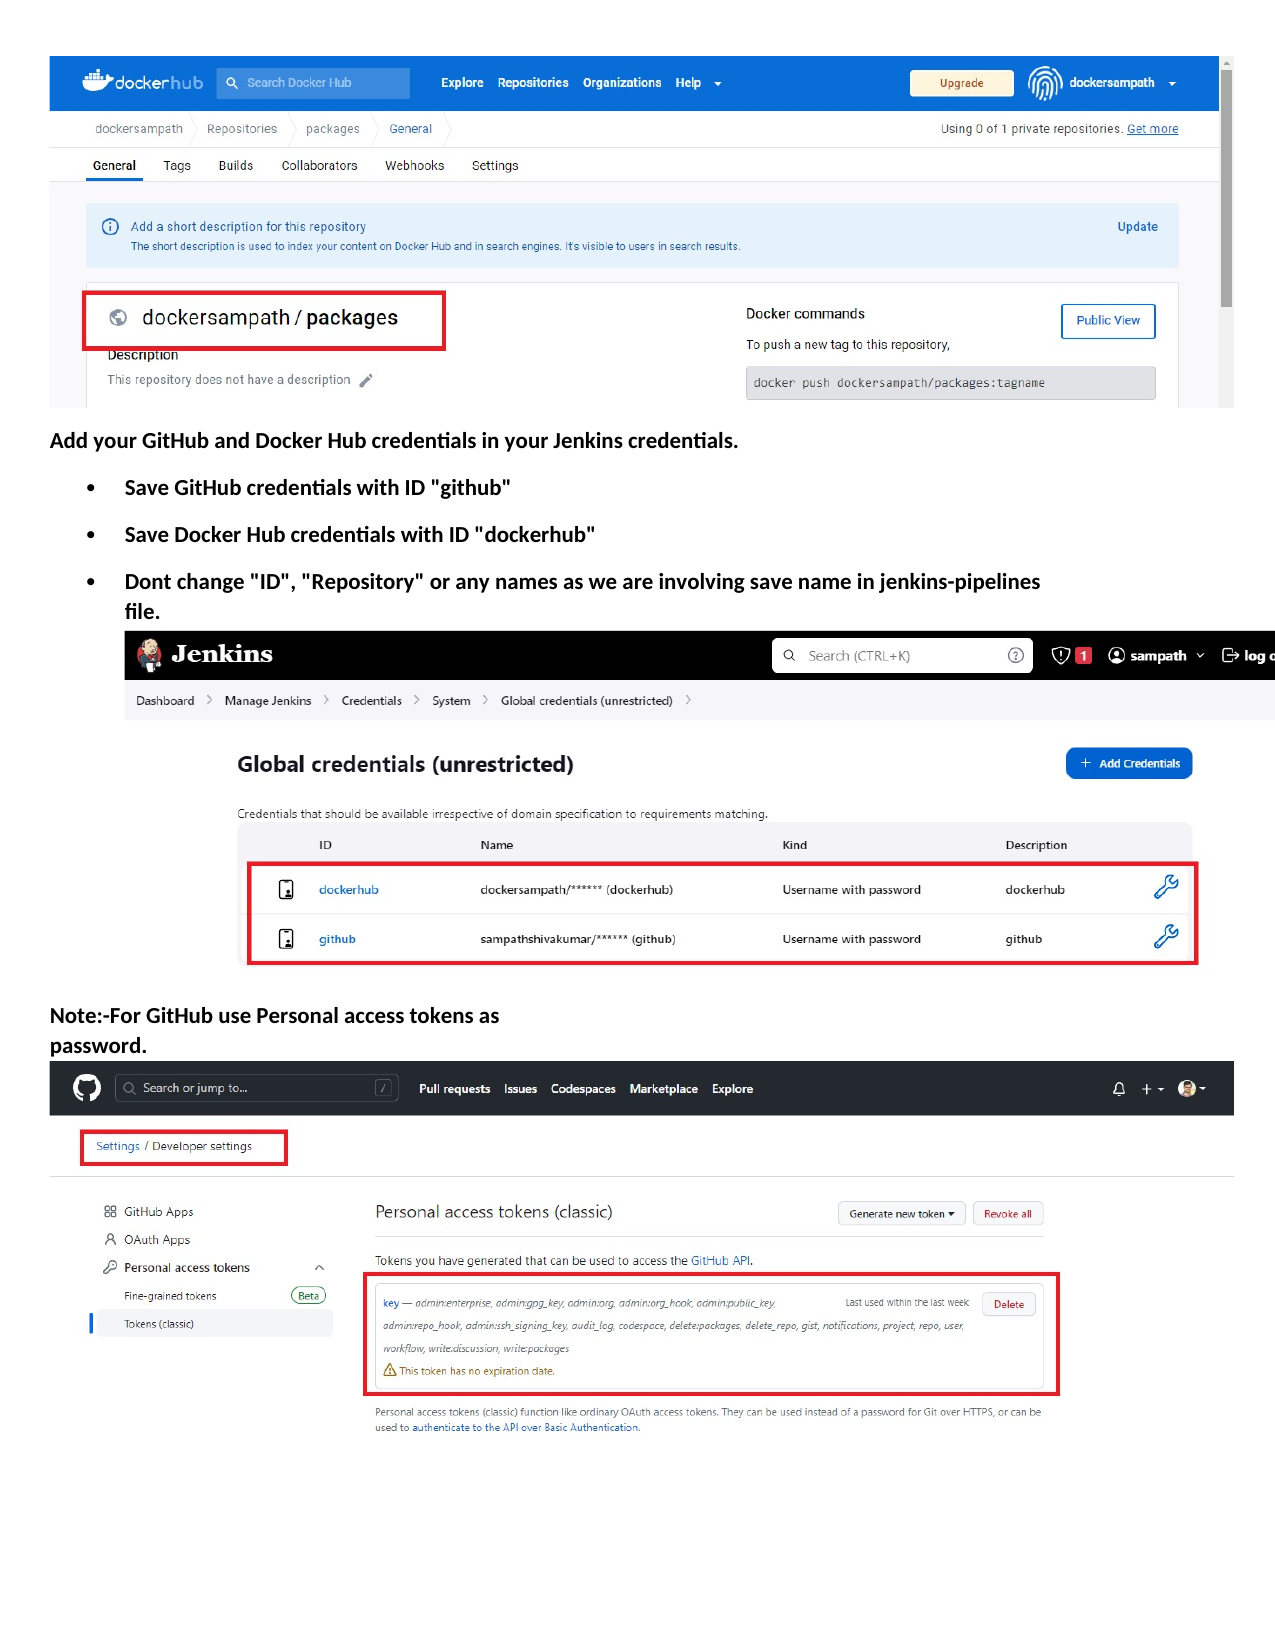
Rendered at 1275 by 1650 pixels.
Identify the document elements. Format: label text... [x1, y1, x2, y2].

text Note:-For GitHub use Personal access tokens as password. [49, 1001, 1237, 1061]
list Save Docker Hub credentials with ID "dockerhub" [87, 520, 1237, 548]
picture [49, 56, 1238, 408]
picture [49, 1061, 1238, 1450]
text Add your GitHub and Docker Hub credentials in your Jenkins credentials. [49, 426, 1237, 454]
picture [124, 627, 1275, 982]
list Save GitHub credentials with ID "github" [87, 473, 1237, 501]
